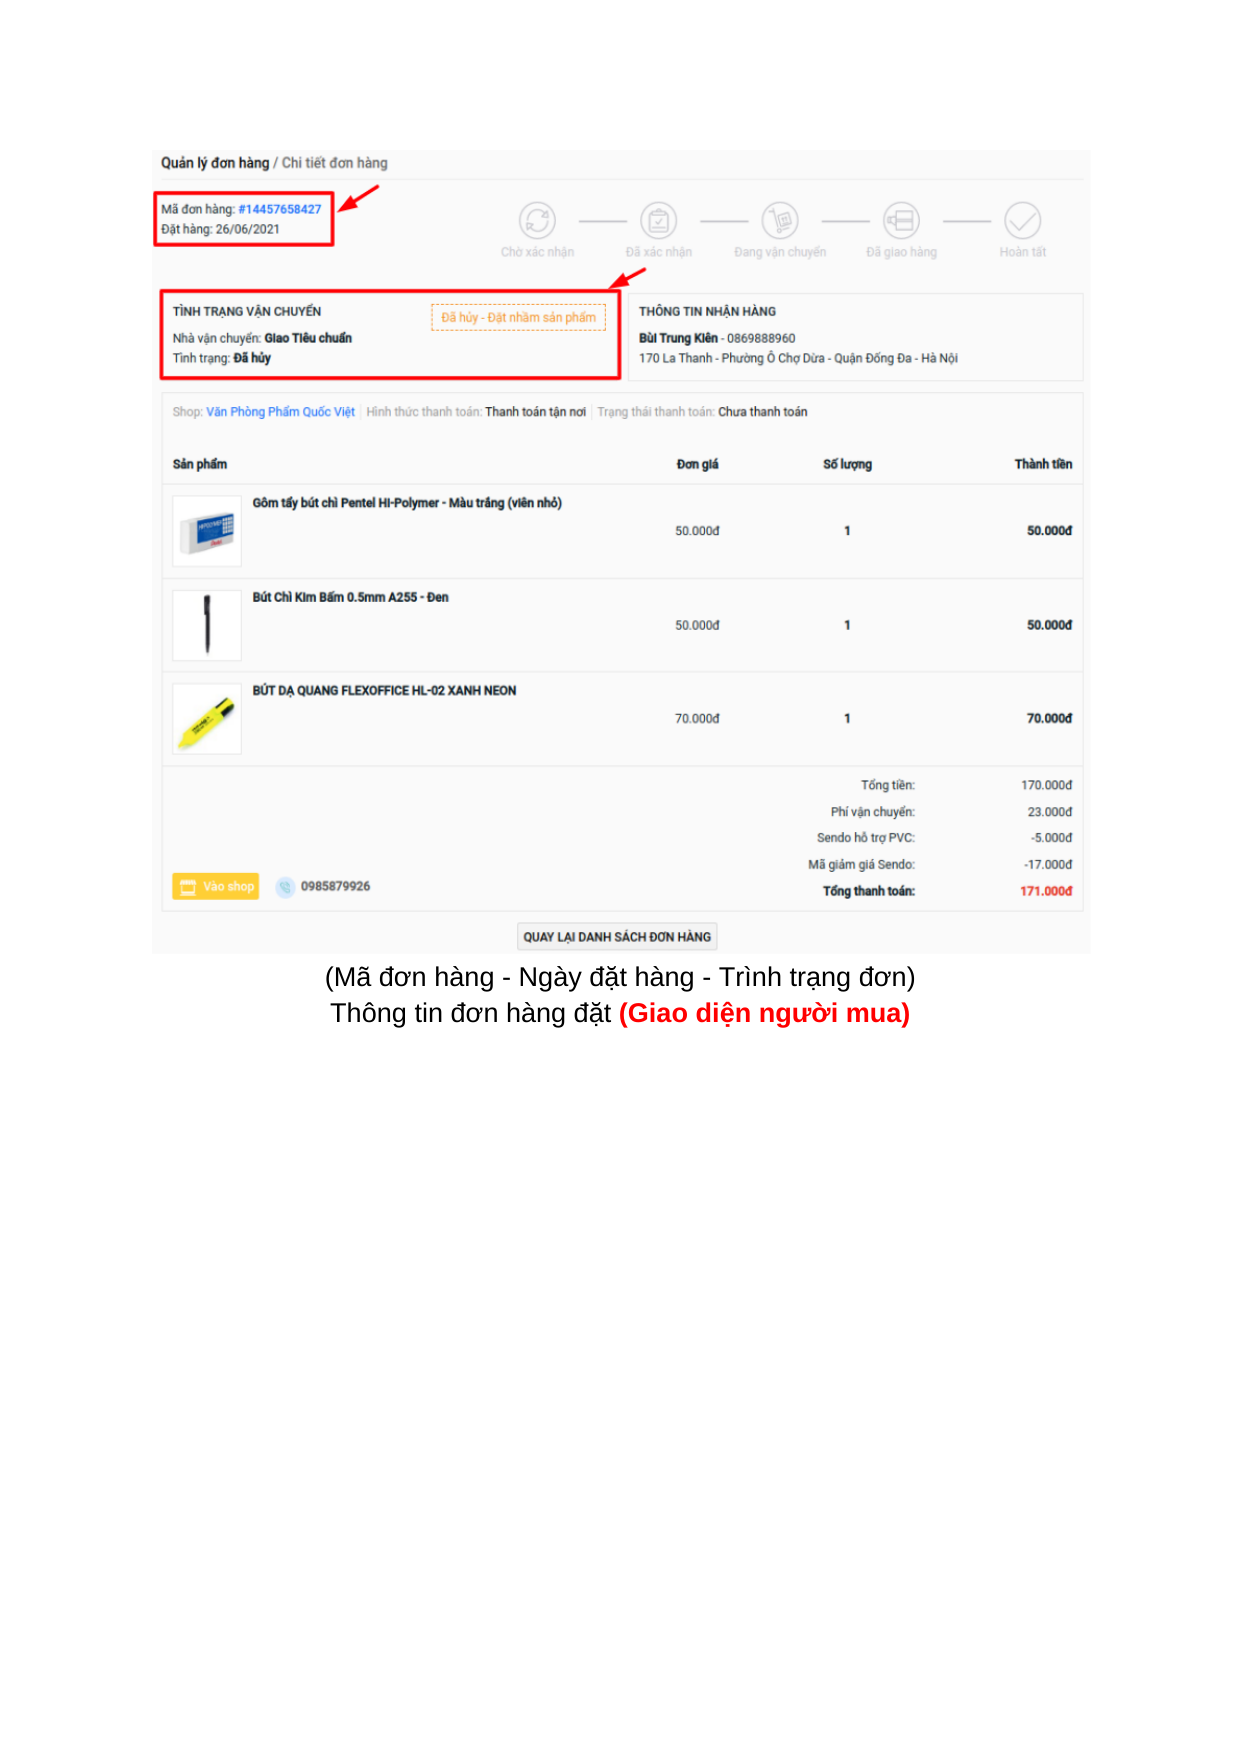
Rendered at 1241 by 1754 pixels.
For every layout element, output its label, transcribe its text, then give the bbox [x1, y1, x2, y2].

picture [150, 150, 1091, 958]
text Thông tin đơn hàng đặt (Giao diện người mua) [150, 997, 1090, 1028]
text (Mã đơn hàng - Ngày đặt hàng - Trình trạng đơn) [150, 961, 1090, 992]
